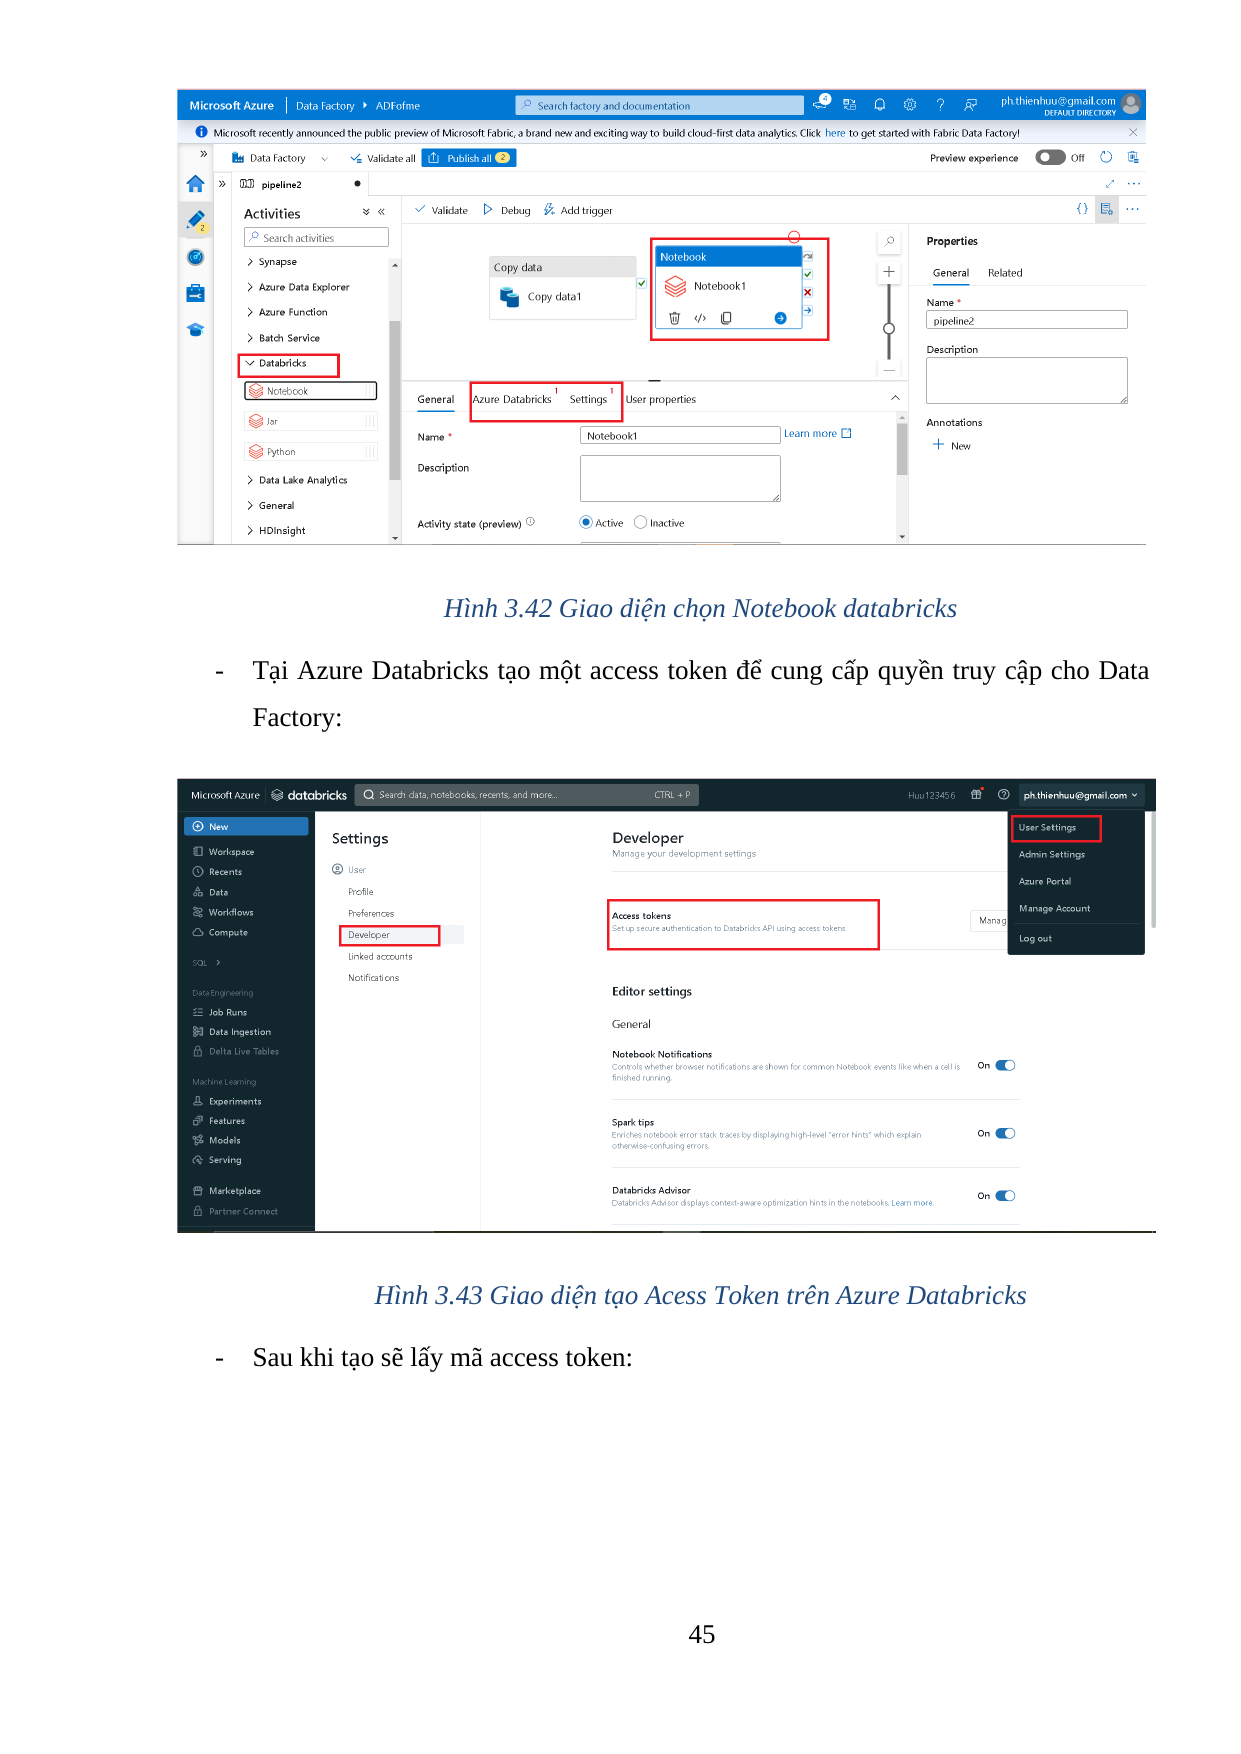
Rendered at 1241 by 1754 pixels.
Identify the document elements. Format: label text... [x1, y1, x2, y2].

picture [177, 778, 1156, 1233]
picture [177, 88, 1146, 545]
text Hình 3.42 Giao diện chọn Notebook databricks [177, 592, 1152, 623]
list Sau khi tạo sẽ lấy mã access token: [215, 1342, 1152, 1373]
text Hình 3.43 Giao diện tạo Acess Token trên Azure Databricks [177, 1279, 1152, 1310]
list Tại Azure Databricks tạo một access token để cung cấp quyền truy cập cho Data Factory: [215, 654, 1152, 732]
